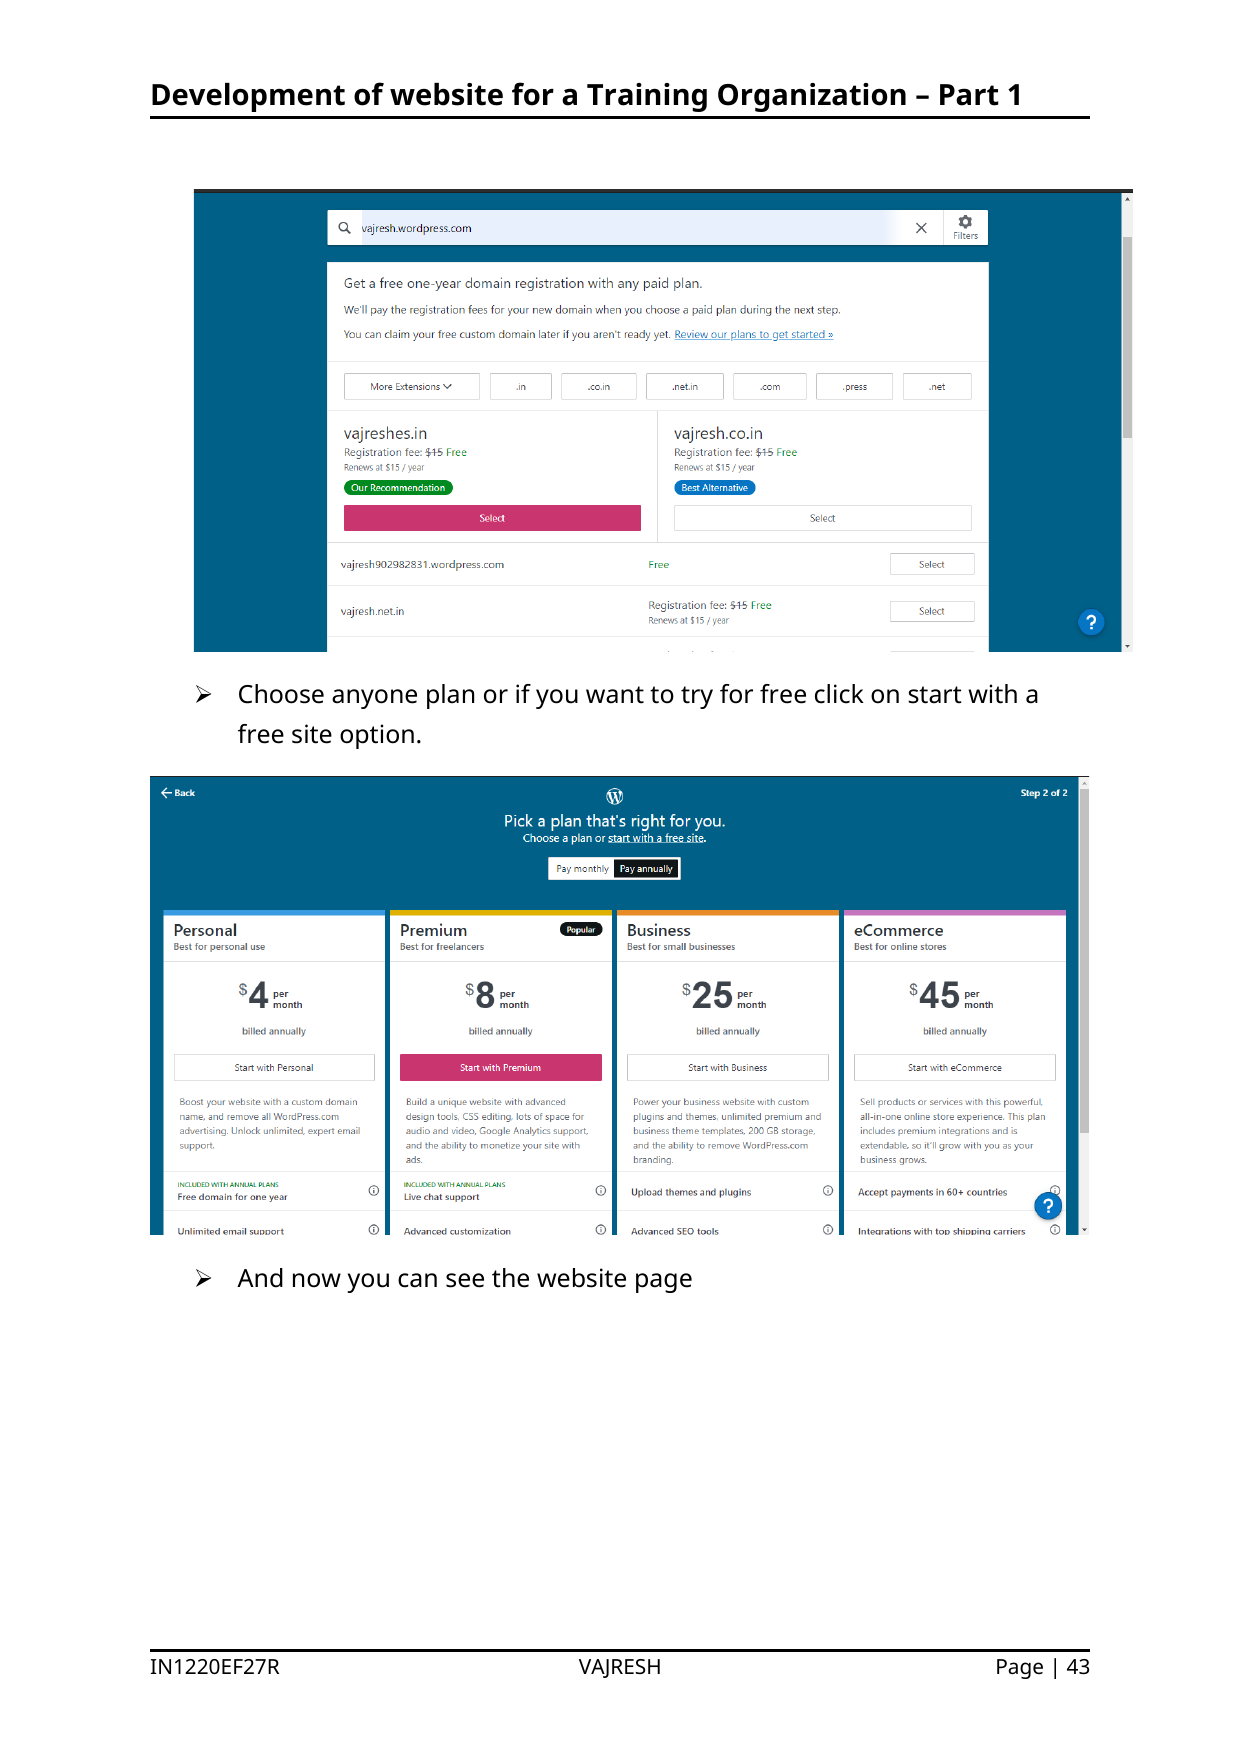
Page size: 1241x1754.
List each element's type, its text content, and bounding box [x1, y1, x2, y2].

picture [524, 815, 529, 826]
list Choose anyone plan or if you want to try for free click on start with a free site option. [194, 677, 1090, 750]
picture [549, 858, 680, 879]
picture [164, 911, 384, 1235]
picture [1025, 791, 1036, 798]
picture [391, 911, 611, 1235]
picture [193, 189, 1133, 652]
list And now you can see the website page [194, 1261, 1090, 1295]
picture [845, 911, 1065, 1235]
picture [1079, 609, 1104, 635]
picture [1079, 776, 1090, 1235]
picture [618, 911, 838, 1235]
picture [328, 211, 987, 244]
picture [328, 263, 988, 652]
